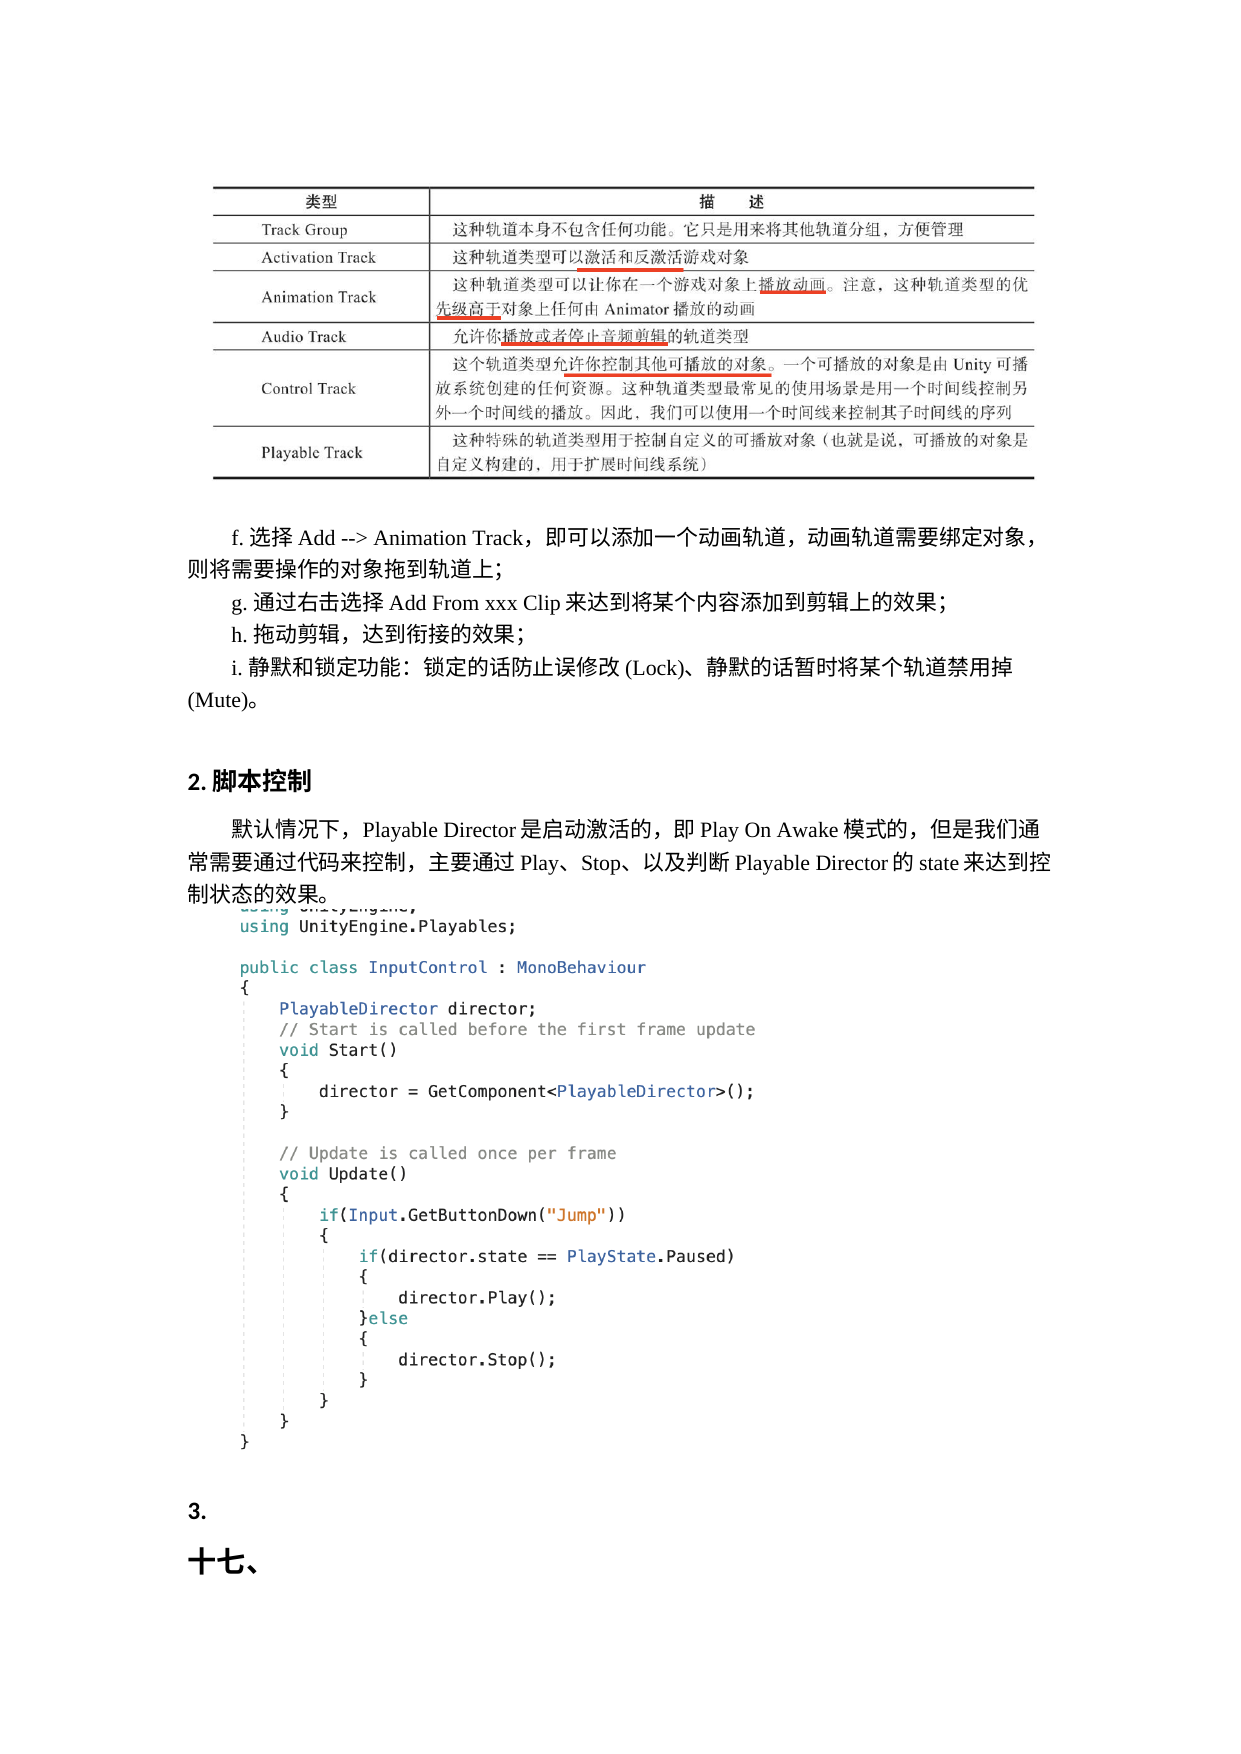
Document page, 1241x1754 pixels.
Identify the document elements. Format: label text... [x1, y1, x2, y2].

text 默认情况下，Playable Director是启动激活的，即Play On Awake模式的，但是我们通常需要通过代码来控制，主要通过Play、Stop、以及判断Playable Director的state来达到控制状态的效果。 [187, 812, 1053, 909]
list 静默和锁定功能：锁定的话防止误修改 (Lock)、静默的话暂时将某个轨道禁用掉(Mute)。 [187, 649, 1053, 714]
list 脚本控制 [187, 747, 1053, 812]
picture [187, 162, 1053, 494]
list 拖动剪辑，达到衔接的效果； [187, 617, 1053, 649]
list 通过右击选择Add From xxx Clip来达到将某个内容添加到剪辑上的效果； [187, 584, 1053, 617]
list 选择Add --> Animation Track，即可以添加一个动画轨道，动画轨道需要绑定对象，则将需要操作的对象拖到轨道上； [187, 519, 1053, 584]
picture [231, 909, 856, 1462]
